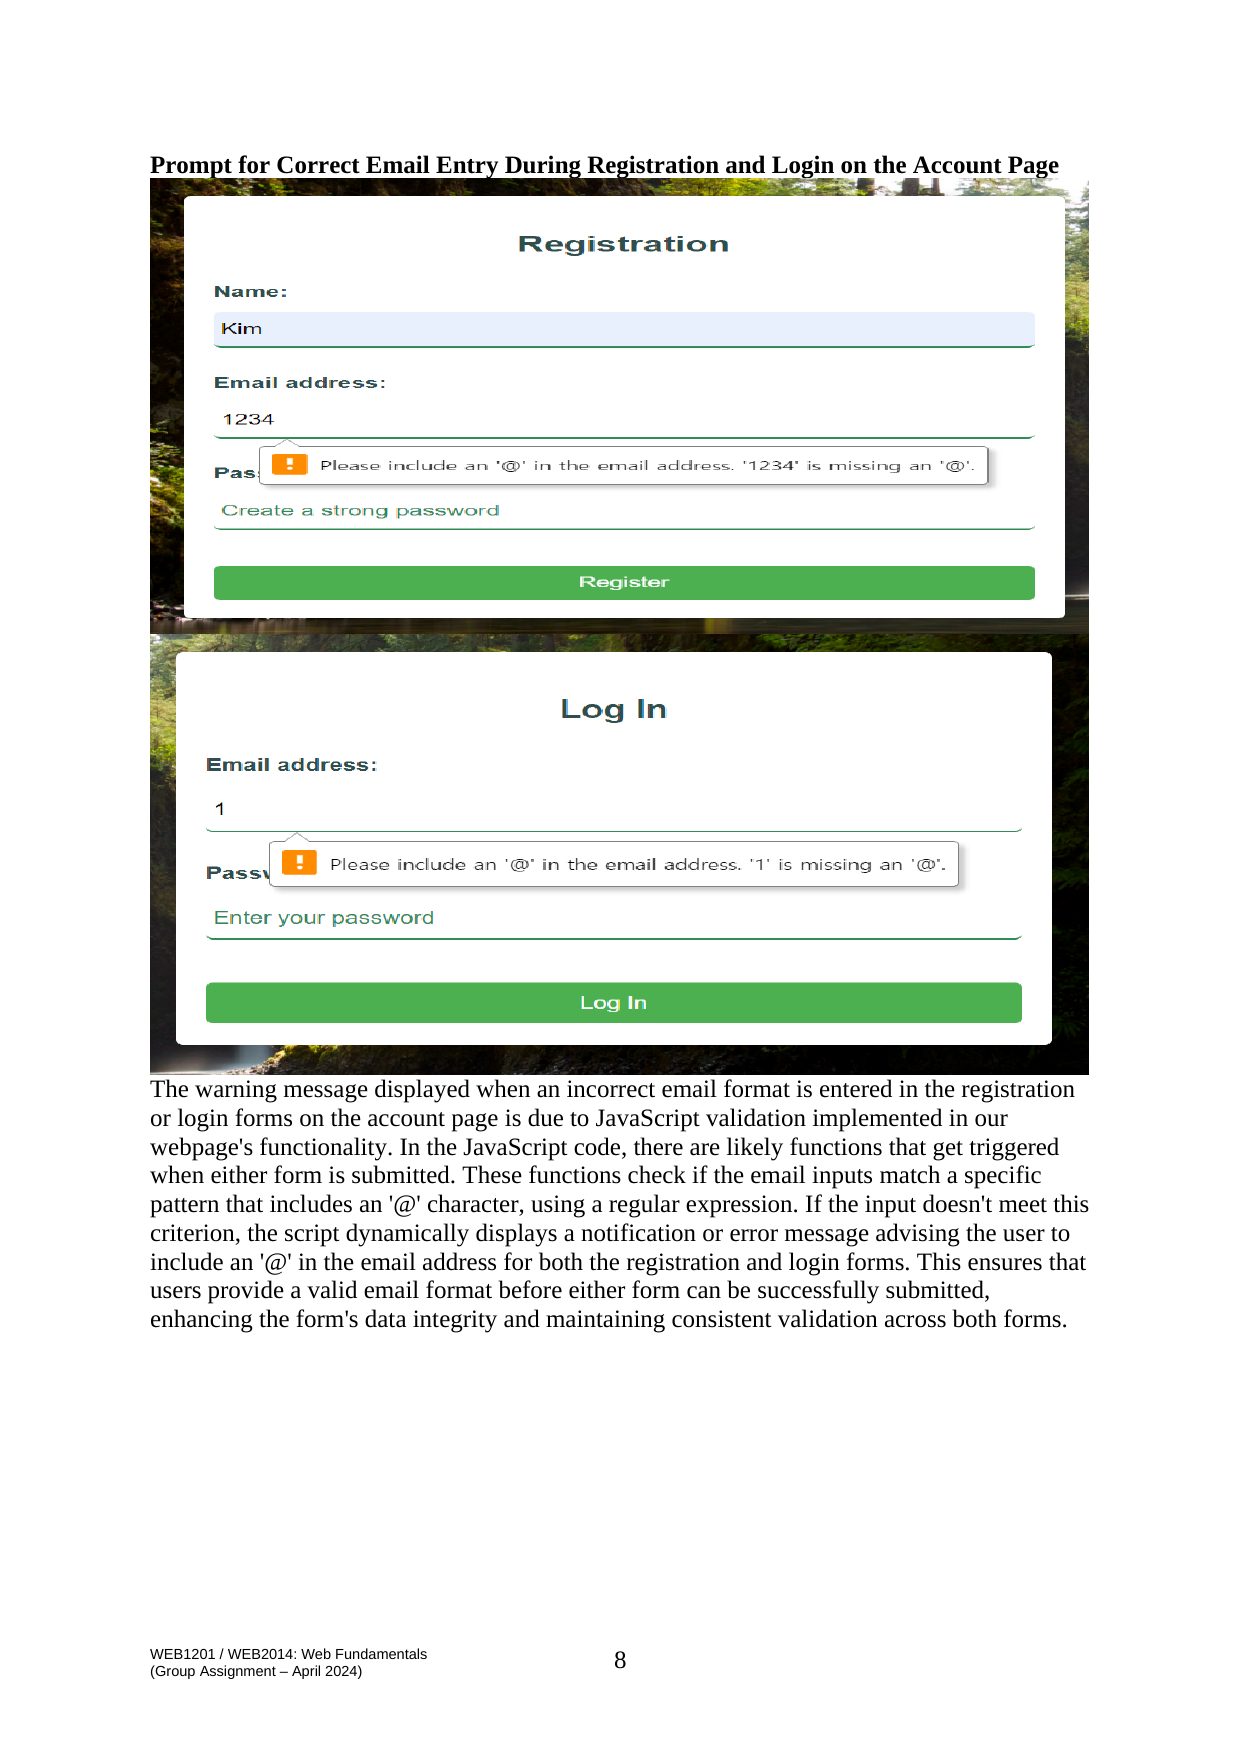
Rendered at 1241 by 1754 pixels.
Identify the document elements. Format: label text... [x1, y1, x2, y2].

text The warning message displayed when an incorrect email format is entered in the registration or login forms on the account page is due to JavaScript validation implemented in our webpage's functionality. In the JavaScript code, there are likely functions that get triggered when either form is submitted. These functions check if the email inputs match a specific pattern that includes an '@' character, using a regular expression. If the input doesn't meet this criterion, the script dynamically displays a notification or error message advising the user to include an '@' in the email address for both the registration and login forms. This ensures that users provide a valid email format before either form can be successfully submitted, enhancing the form's data integrity and maintaining consistent validation across both forms. [150, 1074, 1090, 1333]
text Prompt for Correct Email Entry During Registration and Login on the Account Page [150, 150, 1090, 179]
picture [150, 178, 1089, 1075]
